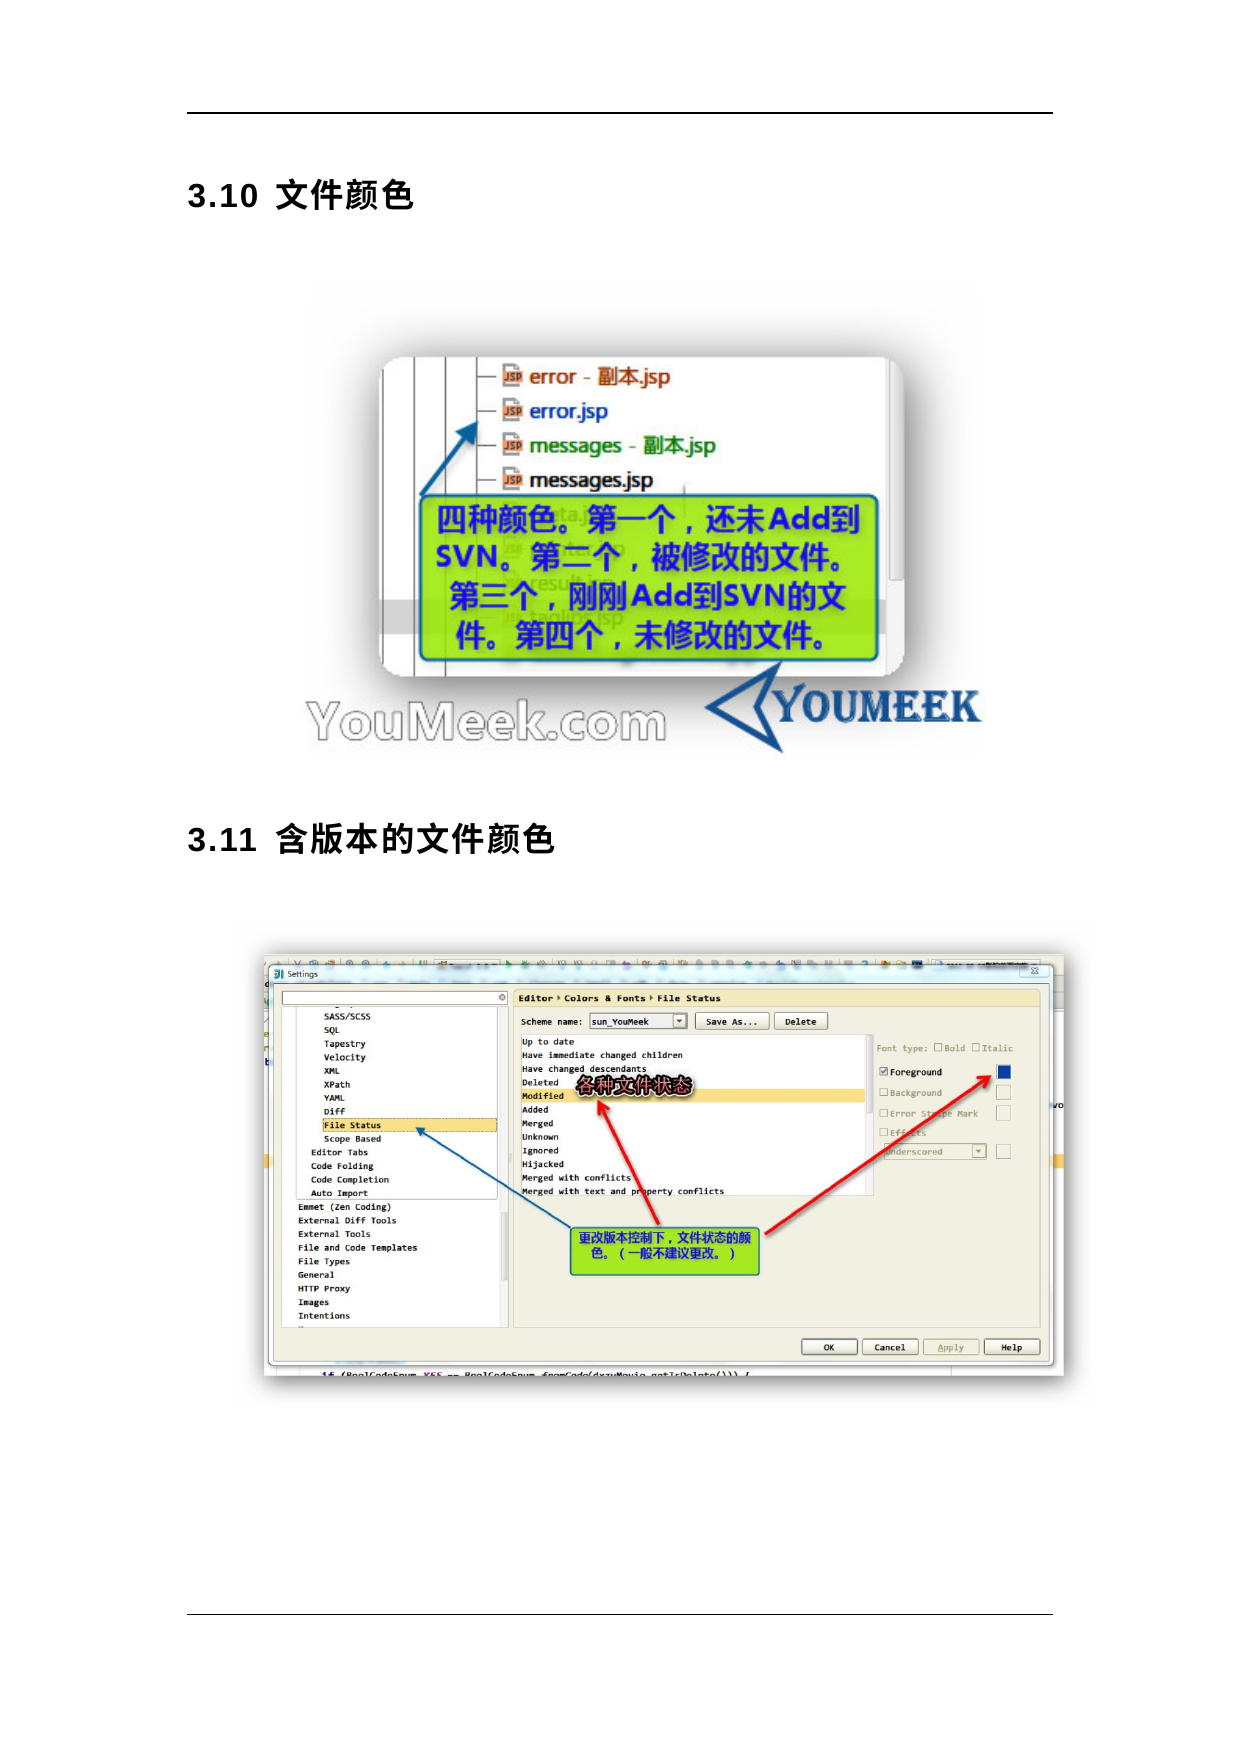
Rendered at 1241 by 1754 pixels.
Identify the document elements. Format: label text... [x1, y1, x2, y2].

picture [298, 276, 986, 758]
picture [231, 920, 1097, 1409]
subtitle 含版本的文件颜色 [187, 804, 1053, 869]
subtitle 文件颜色 [187, 160, 1053, 225]
